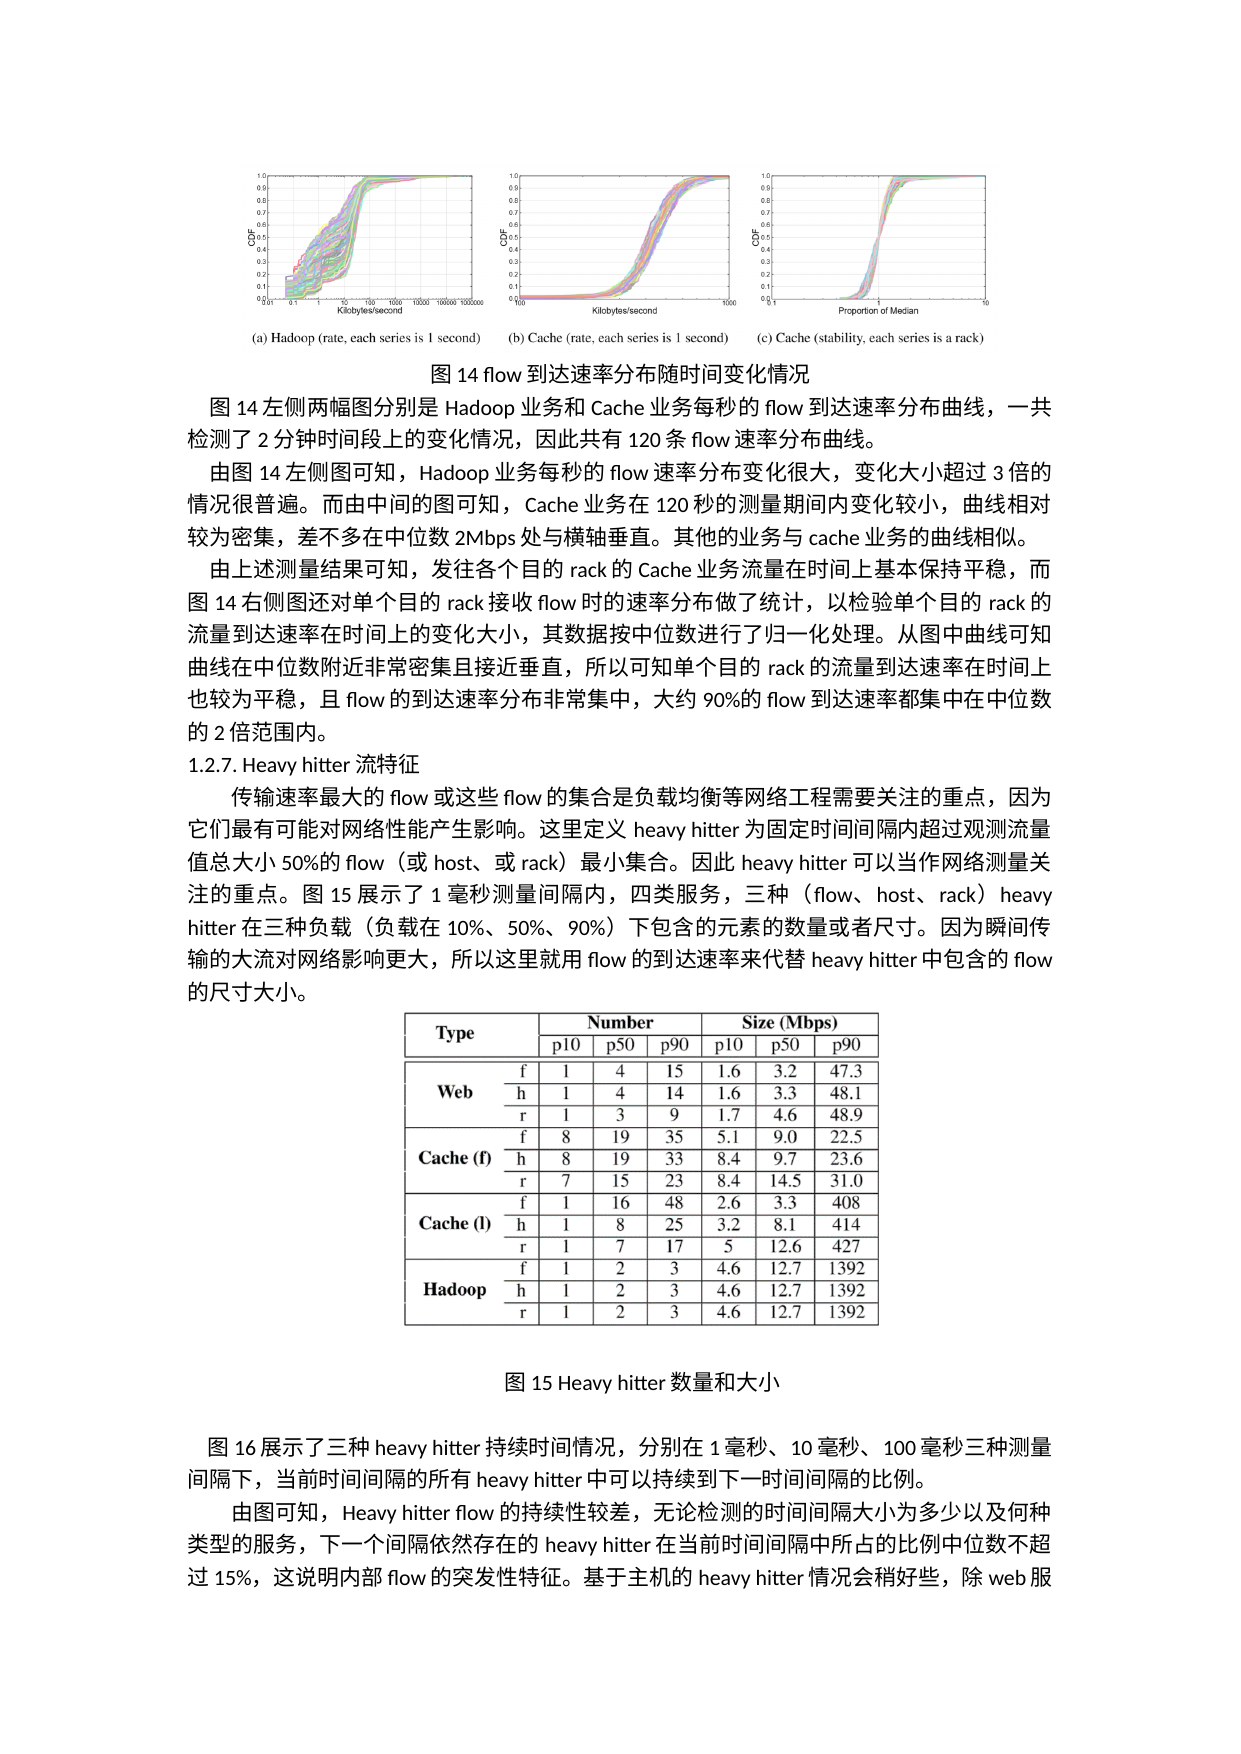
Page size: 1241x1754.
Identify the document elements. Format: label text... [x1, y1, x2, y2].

text 图14 flow到达速率分布随时间变化情况 [187, 357, 1053, 389]
text 图16展示了三种heavy hitter持续时间情况，分别在1毫秒、10毫秒、100毫秒三种测量间隔下，当前时间间隔的所有heavy hitter中可以持续到下一时间间隔的比例。 [187, 1429, 1053, 1494]
text 由上述测量结果可知，发往各个目的rack的Cache业务流量在时间上基本保持平稳，而图14右侧图还对单个目的rack接收flow时的速率分布做了统计，以检验单个目的rack的流量到达速率在时间上的变化大小，其数据按中位数进行了归一化处理。从图中曲线可知，曲线在中位数附近非常密集且接近垂直，所以可知单个目的rack的流量到达速率在时间上也较为平稳，且flow的到达速率分布非常集中，大约90%的flow到达速率都集中在中位数的2倍范围内。 [187, 552, 1053, 747]
text 图15 Heavy hitter数量和大小 [187, 1364, 1053, 1397]
text 传输速率最大的flow或这些flow的集合是负载均衡等网络工程需要关注的重点，因为它们最有可能对网络性能产生影响。这里定义heavy hitter为固定时间间隔内超过观测流量值总大小50%的flow（或host、或rack）最小集合。因此heavy hitter可以当作网络测量关注的重点。图15展示了1毫秒测量间隔内，四类服务，三种（flow、host、rack）heavy hitter在三种负载（负载在10%、50%、90%）下包含的元素的数量或者尺寸。因为瞬间传输的大流对网络影响更大，所以这里就用flow的到达速率来代替heavy hitter中包含的flow的尺寸大小。 [187, 779, 1053, 1007]
text 由图14左侧图可知，Hadoop业务每秒的flow速率分布变化很大，变化大小超过3倍的情况很普遍。而由中间的图可知，Cache业务在120秒的测量期间内变化较小，曲线相对较为密集，差不多在中位数2Mbps处与横轴垂直。其他的业务与cache业务的曲线相似。 [187, 454, 1053, 552]
picture [240, 162, 1000, 355]
picture [393, 1007, 890, 1335]
text 1.2.7. Heavy hitter流特征 [187, 747, 1053, 779]
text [187, 1494, 1053, 1592]
text 图14左侧两幅图分别是Hadoop业务和Cache业务每秒的flow到达速率分布曲线，一共检测了2分钟时间段上的变化情况，因此共有120条flow速率分布曲线。 [187, 389, 1053, 454]
